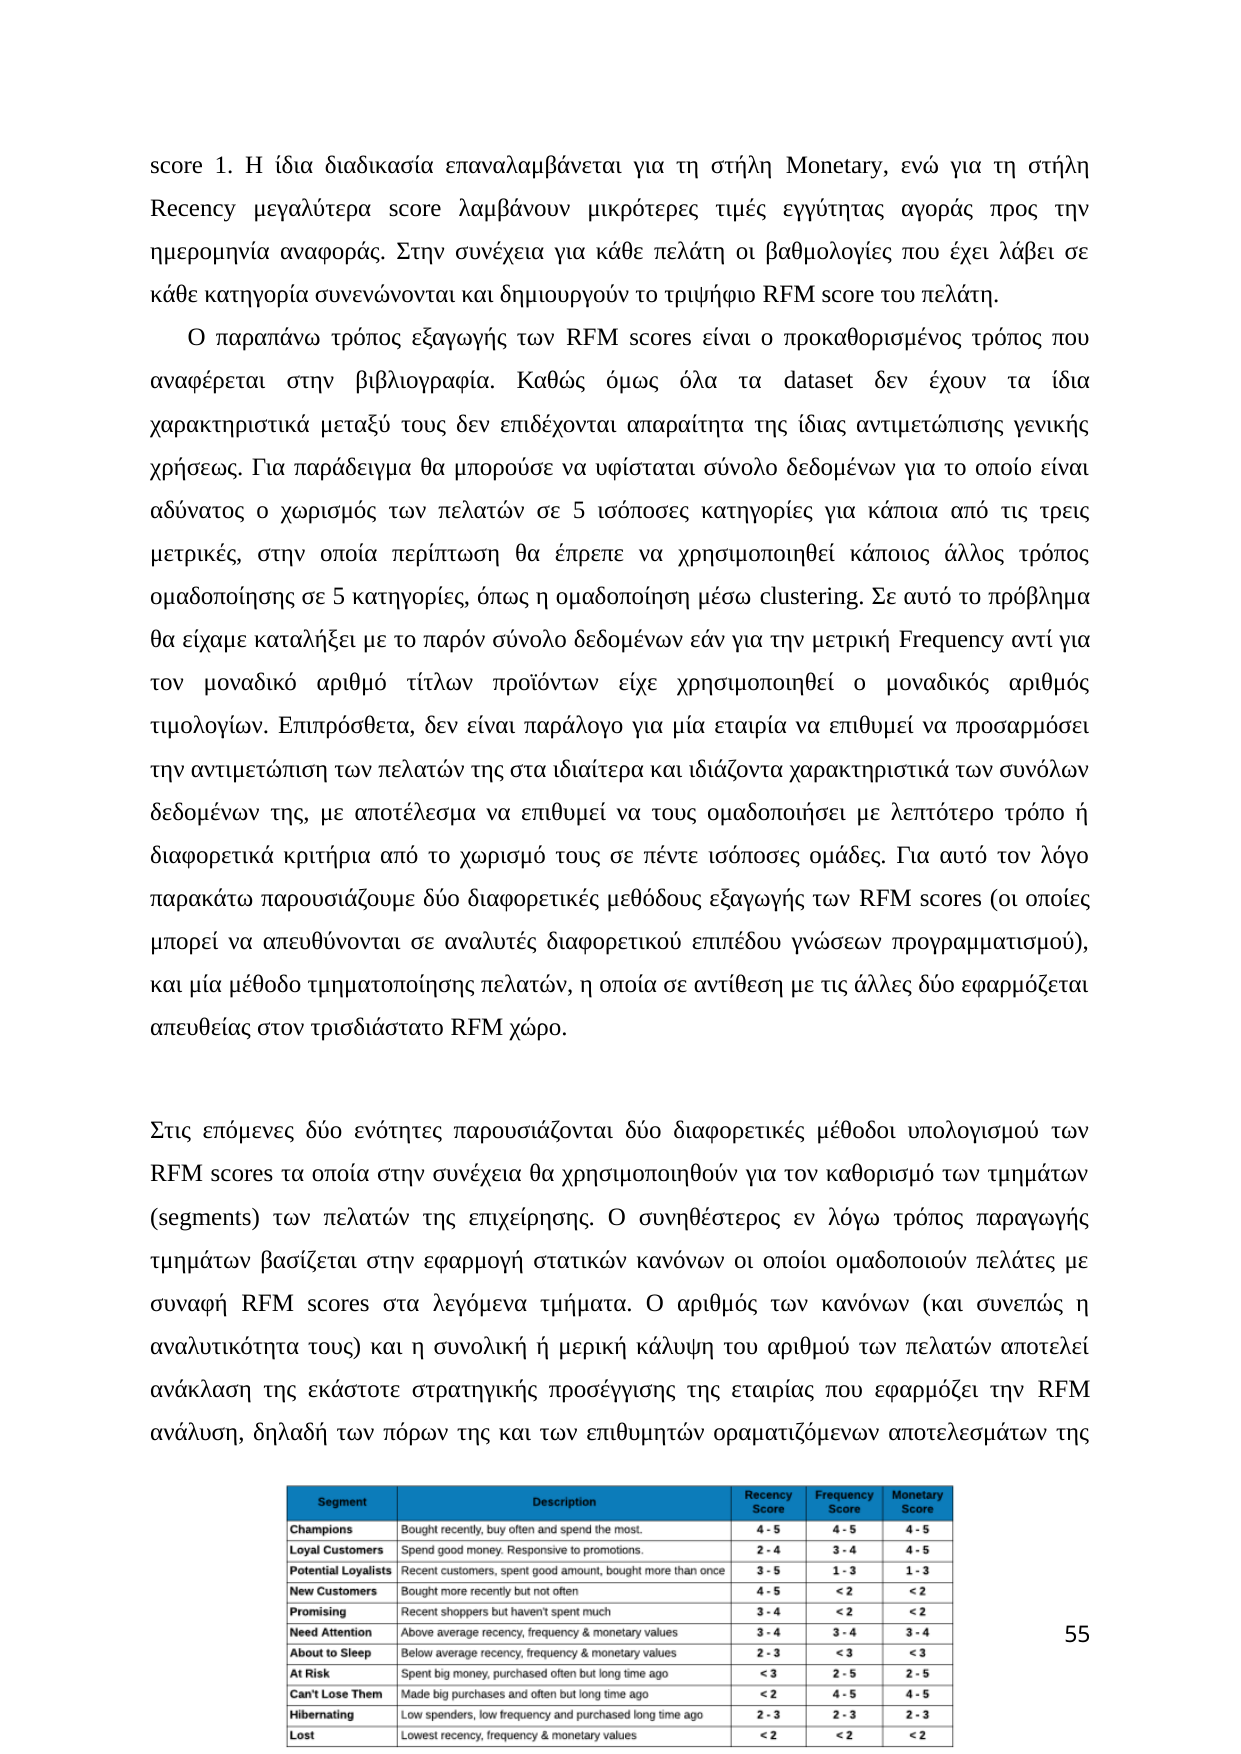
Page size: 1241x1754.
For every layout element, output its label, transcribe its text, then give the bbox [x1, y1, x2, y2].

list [150, 150, 1090, 308]
picture [281, 1483, 959, 1754]
list Ο παραπάνω τρόπος εξαγωγής των RFM scores είναι ο προκαθορισμένος τρόπος που αναφέρεται στην βιβλιογραφία. Καθώς όμως όλα τα dataset δεν έχουν τα ίδια χαρακτηριστικά μεταξύ τους δεν επιδέχονται απαραίτητα της ίδιας αντιμετώπισης γενικής χρήσεως. Για παράδειγμα θα μπορούσε να υφίσταται σύνολο δεδομένων για το οποίο είναι αδύνατος ο χωρισμός των πελατών σε 5 ισόποσες κατηγορίες για κάποια από τις τρεις μετρικές, στην οποία περίπτωση θα έπρεπε να χρησιμοποιηθεί κάποιος άλλος τρόπος ομαδοποίησης σε 5 κατηγορίες, όπως η ομαδοποίηση μέσω clustering. Σε αυτό το πρόβλημα θα είχαμε καταλήξει με το παρόν σύνολο δεδομένων εάν για την μετρική Frequency αντί για τον μοναδικό αριθμό τίτλων προϊόντων είχε χρησιμοποιηθεί ο μοναδικός αριθμός τιμολογίων. Επιπρόσθετα, δεν είναι παράλογο για μία εταιρία να επιθυμεί να προσαρμόσει την αντιμετώπιση των πελατών της στα ιδιαίτερα και ιδιάζοντα χαρακτηριστικά των συνόλων δεδομένων της, με αποτέλεσμα να επιθυμεί να τους ομαδοποιήσει με λεπτότερο τρόπο ή διαφορετικά κριτήρια από το χωρισμό τους σε πέντε ισόποσες ομάδες. Για αυτό τον λόγο παρακάτω παρουσιάζουμε δύο διαφορετικές μεθόδους εξαγωγής των RFM scores (οι οποίες μπορεί να απευθύνονται σε αναλυτές διαφορετικού επιπέδου γνώσεων προγραμματισμού), και μία μέθοδο τμηματοποίησης πελατών, η οποία σε αντίθεση με τις άλλες δύο εφαρμόζεται απευθείας στον τρισδιάστατο RFM χώρο. [150, 322, 1090, 1041]
